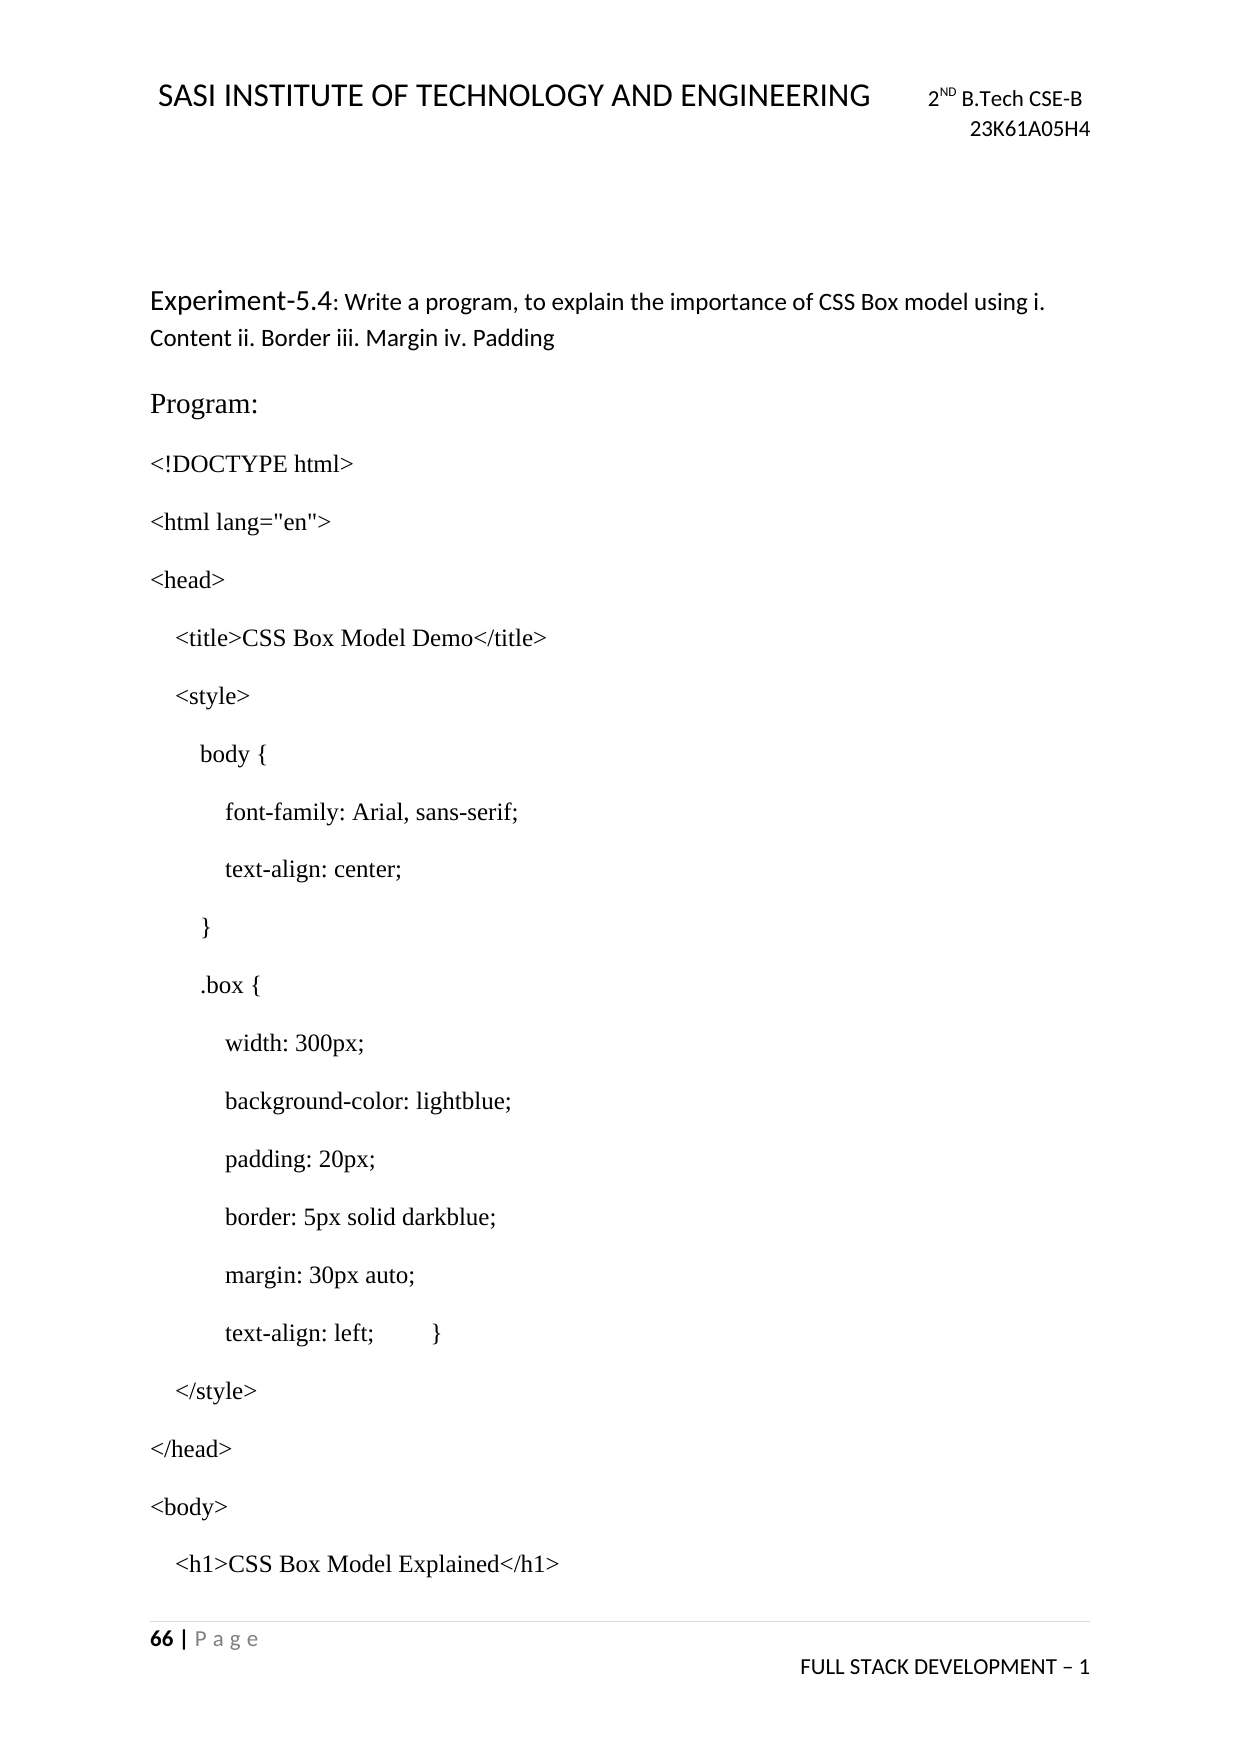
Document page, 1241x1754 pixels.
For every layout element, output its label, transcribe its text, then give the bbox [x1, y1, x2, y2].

text <title>CSS Box Model Demo</title> [150, 623, 1090, 652]
text <h1>CSS Box Model Explained</h1> [150, 1549, 1090, 1578]
text border: 5px solid darkblue; [150, 1202, 1090, 1231]
text } [150, 912, 1090, 941]
text </style> [150, 1376, 1090, 1404]
text .box { [150, 970, 1090, 999]
text Experiment-5.4: Write a program, to explain the importance of CSS Box model using i. Content ii. Border iii. Margin iv. Padding [150, 282, 1090, 353]
text text-align: left; } [150, 1318, 1090, 1347]
text margin: 30px auto; [150, 1260, 1090, 1289]
text Program: [150, 386, 1090, 420]
text padding: 20px; [150, 1144, 1090, 1173]
text <!DOCTYPE html> [150, 449, 1090, 478]
text background-color: lightblue; [150, 1086, 1090, 1115]
text font-family: Arial, sans-serif; [150, 797, 1090, 825]
text body { [150, 739, 1090, 767]
text <style> [150, 681, 1090, 709]
text text-align: center; [150, 854, 1090, 883]
text width: 300px; [150, 1028, 1090, 1057]
text <head> [150, 565, 1090, 594]
text </head> [150, 1434, 1090, 1462]
text <body> [150, 1492, 1090, 1520]
text <html lang="en"> [150, 507, 1090, 536]
